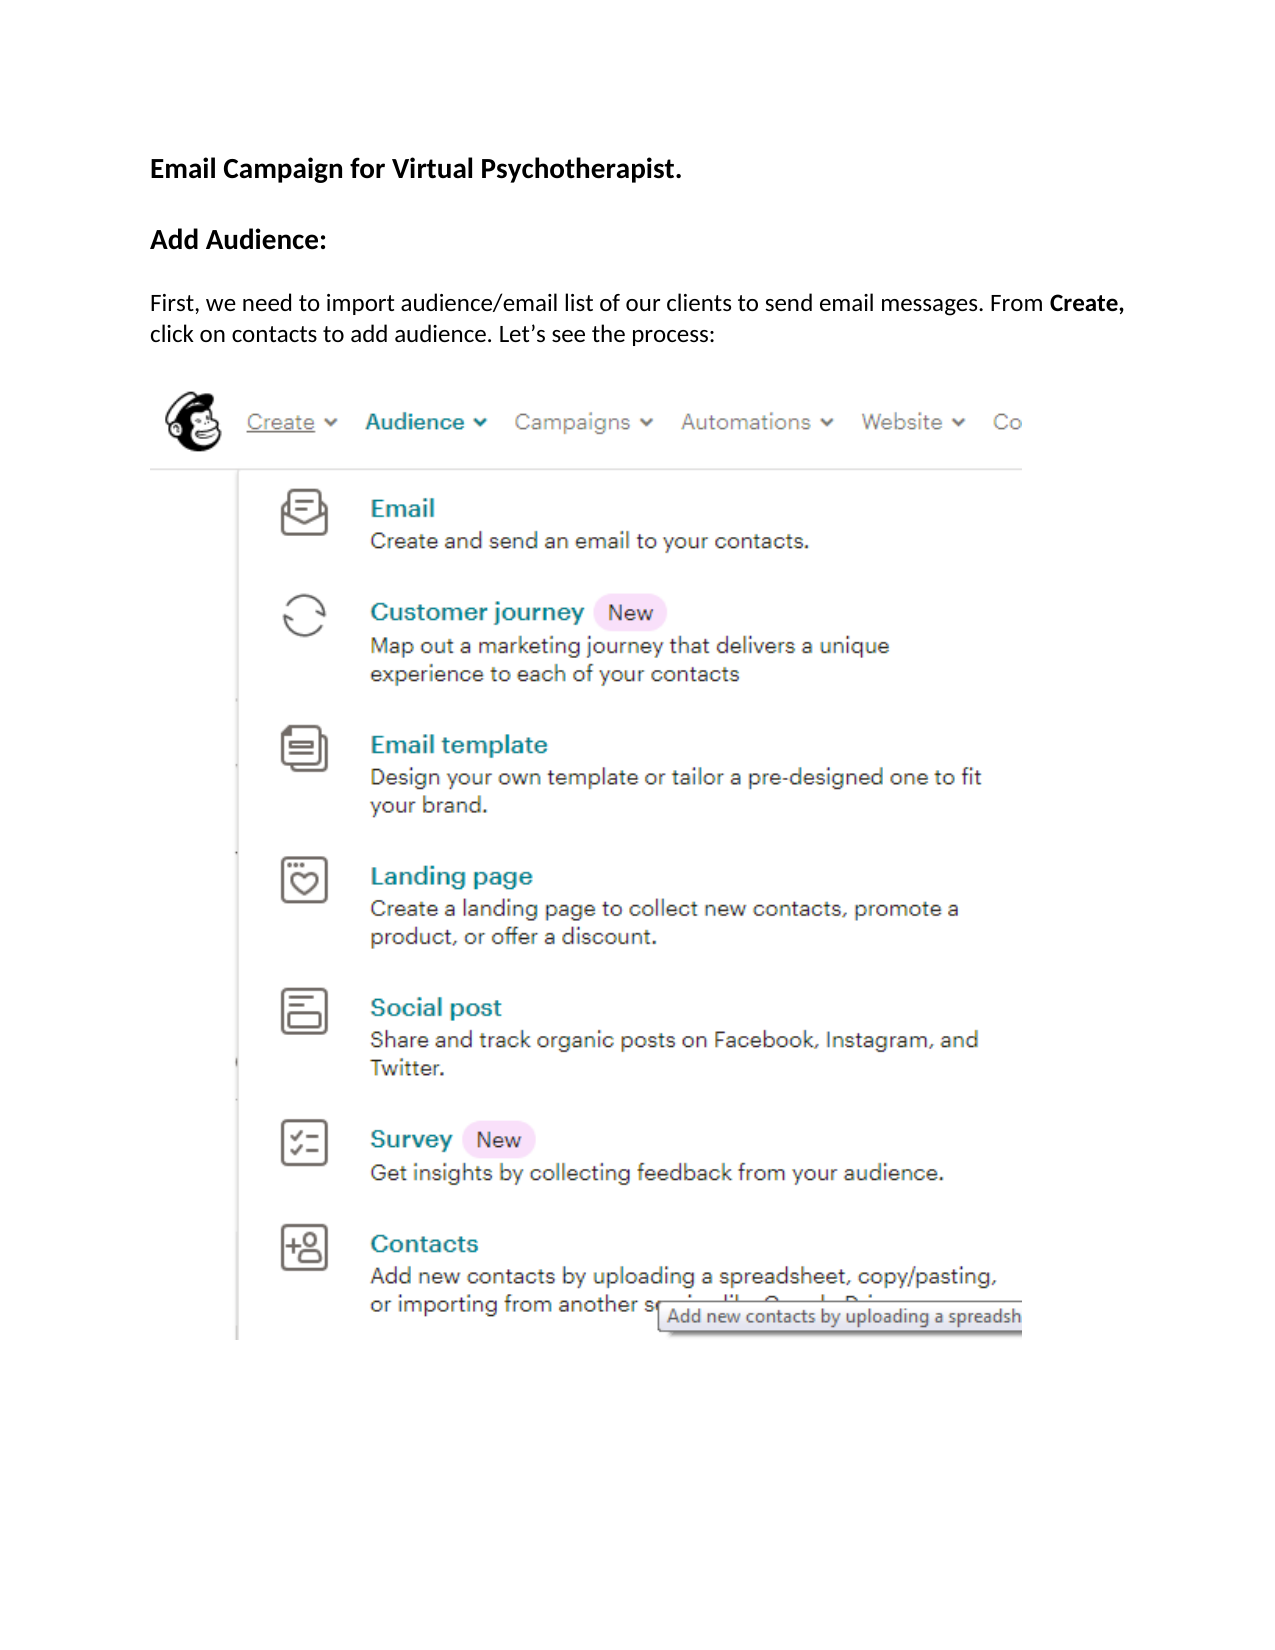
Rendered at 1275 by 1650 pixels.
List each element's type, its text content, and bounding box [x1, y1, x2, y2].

text First, we need to import audience/email list of our clients to send email messages. From Create, click on contacts to add audience. Let’s see the process: [150, 287, 1125, 348]
text Add Audience: [150, 221, 1125, 257]
picture [150, 378, 1022, 1340]
text Email Campaign for Virtual Psychotherapist. [150, 150, 1125, 186]
